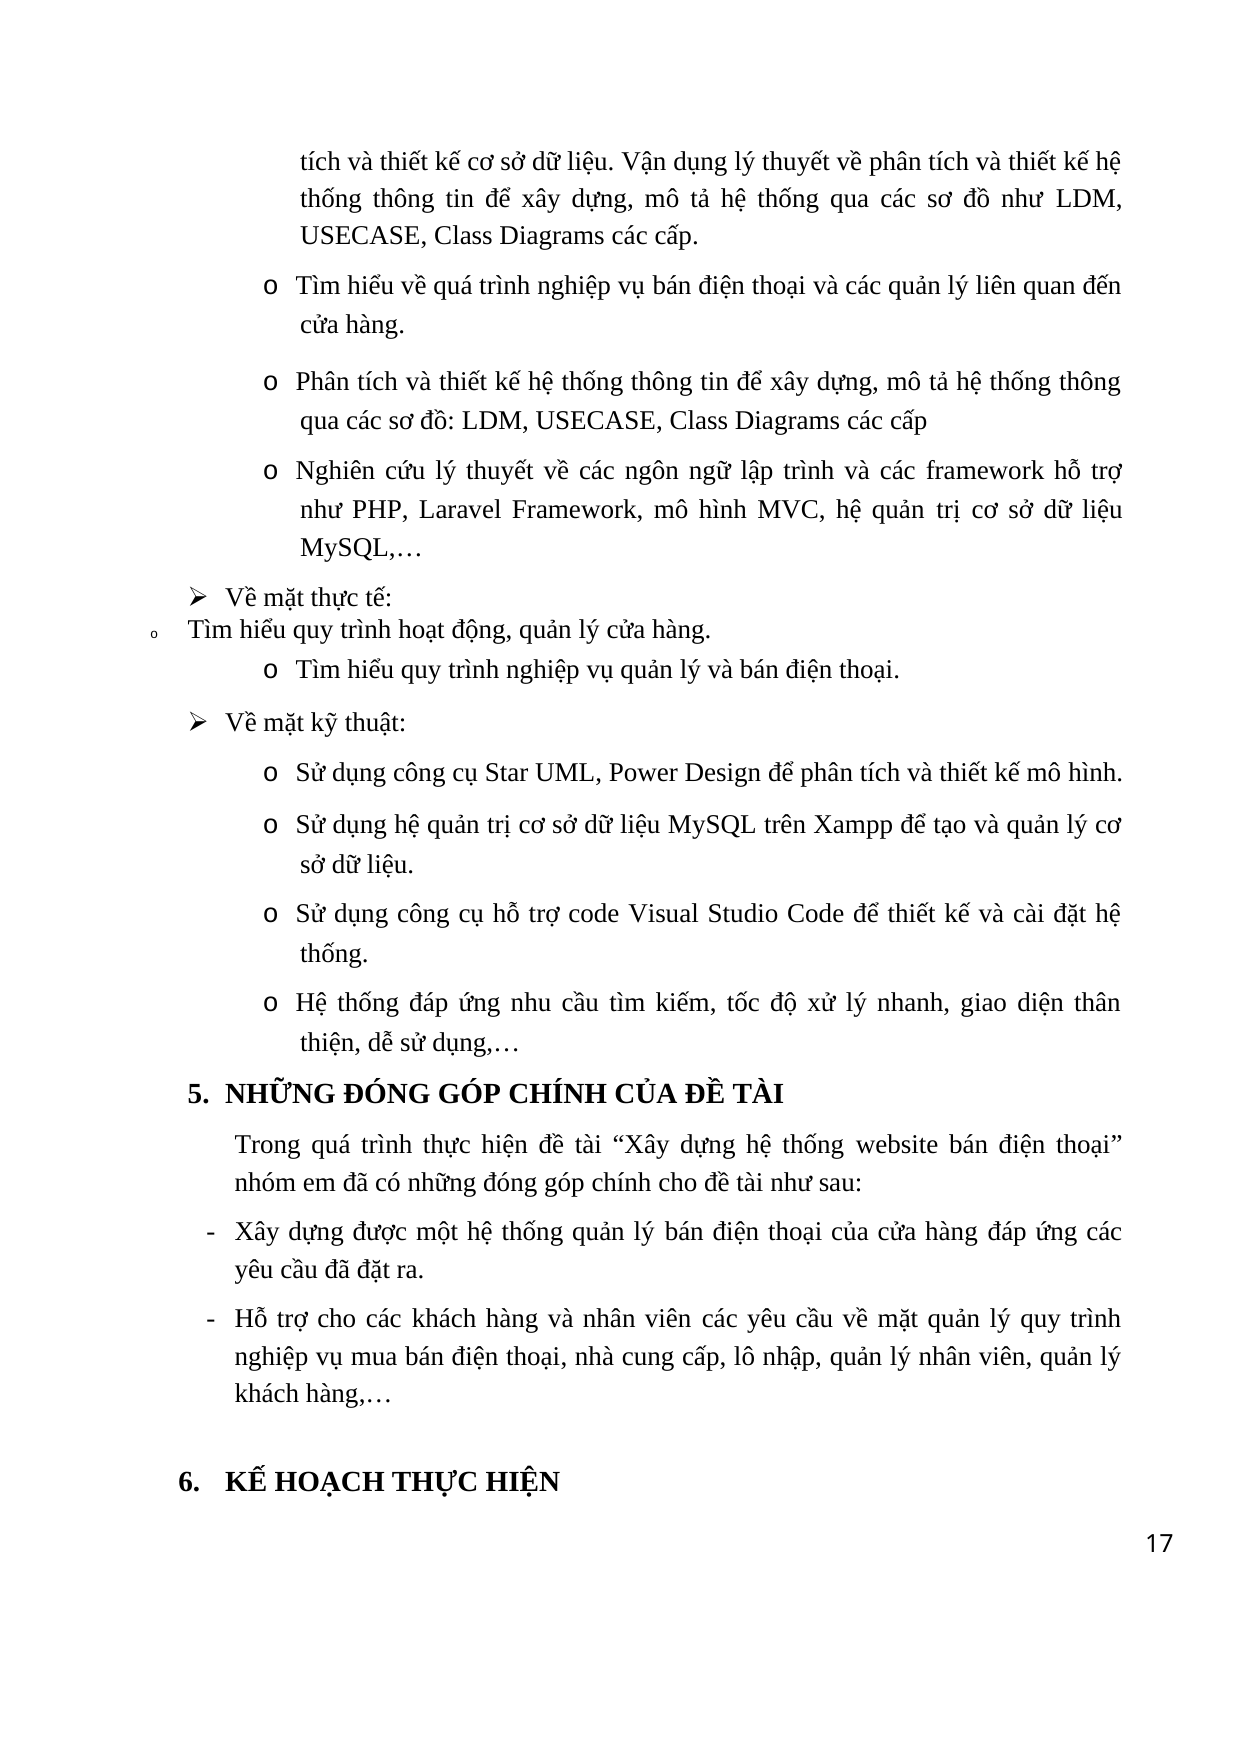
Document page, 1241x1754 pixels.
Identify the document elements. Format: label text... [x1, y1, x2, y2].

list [262, 145, 1122, 251]
list Về mặt thực tế: [187, 581, 1173, 612]
list Tìm hiểu quy trình nghiệp vụ quản lý và bán điện thoại. [262, 654, 1173, 687]
list Tìm hiểu về quá trình nghiệp vụ bán điện thoại và các quản lý liên quan đến cửa hàng. [262, 269, 1122, 340]
list Xây dựng được một hệ thống quản lý bán điện thoại của cửa hàng đáp ứng các yêu cầu đã đặt ra. [206, 1216, 1122, 1284]
list Phân tích và thiết kế hệ thống thông tin để xây dựng, mô tả hệ thống thông qua các sơ đồ: LDM, USECASE, Class Diagrams các cấp [262, 365, 1122, 435]
list Trong quá trình thực hiện đề tài “Xây dựng hệ thống website bán điện thoại” nhóm em đã có những đóng góp chính cho đề tài như sau: [234, 1128, 1122, 1197]
list Về mặt kỹ thuật: [187, 706, 1173, 737]
list KẾ HOẠCH THỰC HIỆN [178, 1464, 1122, 1498]
list Hỗ trợ cho các khách hàng và nhân viên các yêu cầu về mặt quản lý quy trình nghiệp vụ mua bán điện thoại, nhà cung cấp, lô nhập, quản lý nhân viên, quản lý khách hàng,… [206, 1303, 1122, 1408]
list Nghiên cứu lý thuyết về các ngôn ngữ lập trình và các framework hỗ trợ như PHP, Laravel Framework, mô hình MVC, hệ quản trị cơ sở dữ liệu MySQL,… [262, 454, 1123, 562]
list Sử dụng công cụ hỗ trợ code Visual Studio Code để thiết kế và cài đặt hệ thống. [262, 897, 1122, 968]
list Sử dụng công cụ Star UML, Power Design để phân tích và thiết kế mô hình. [262, 756, 1173, 789]
list Hệ thống đáp ứng nhu cầu tìm kiếm, tốc độ xử lý nhanh, giao diện thân thiện, dễ sử dụng,… [262, 987, 1122, 1057]
list Sử dụng hệ quản trị cơ sở dữ liệu MySQL trên Xampp để tạo và quản lý cơ sở dữ liệu. [262, 808, 1122, 879]
list Tìm hiểu quy trình hoạt động, quản lý cửa hàng. [150, 613, 1173, 644]
list NHỮNG ĐÓNG GÓP CHÍNH CỦA ĐỀ TÀI [187, 1076, 1114, 1109]
